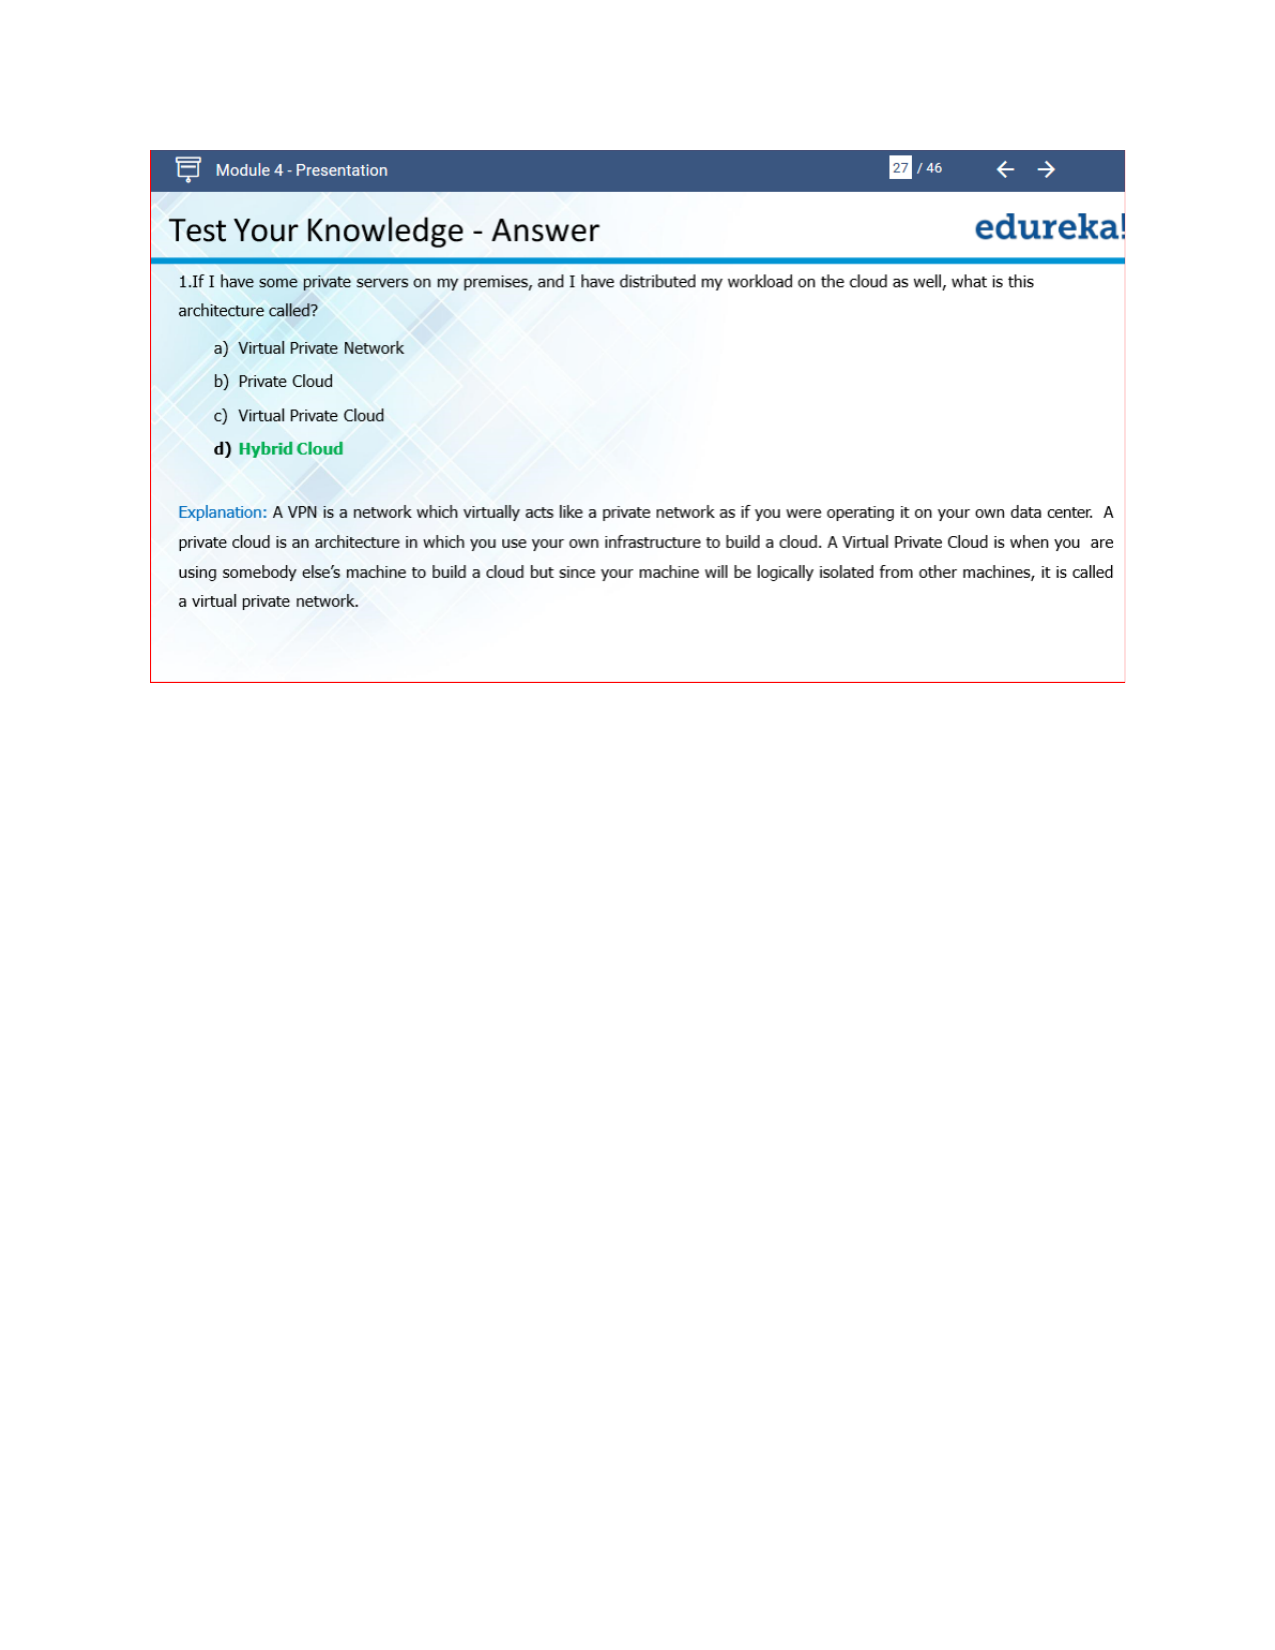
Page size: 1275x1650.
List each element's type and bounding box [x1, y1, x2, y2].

picture [150, 150, 1125, 683]
